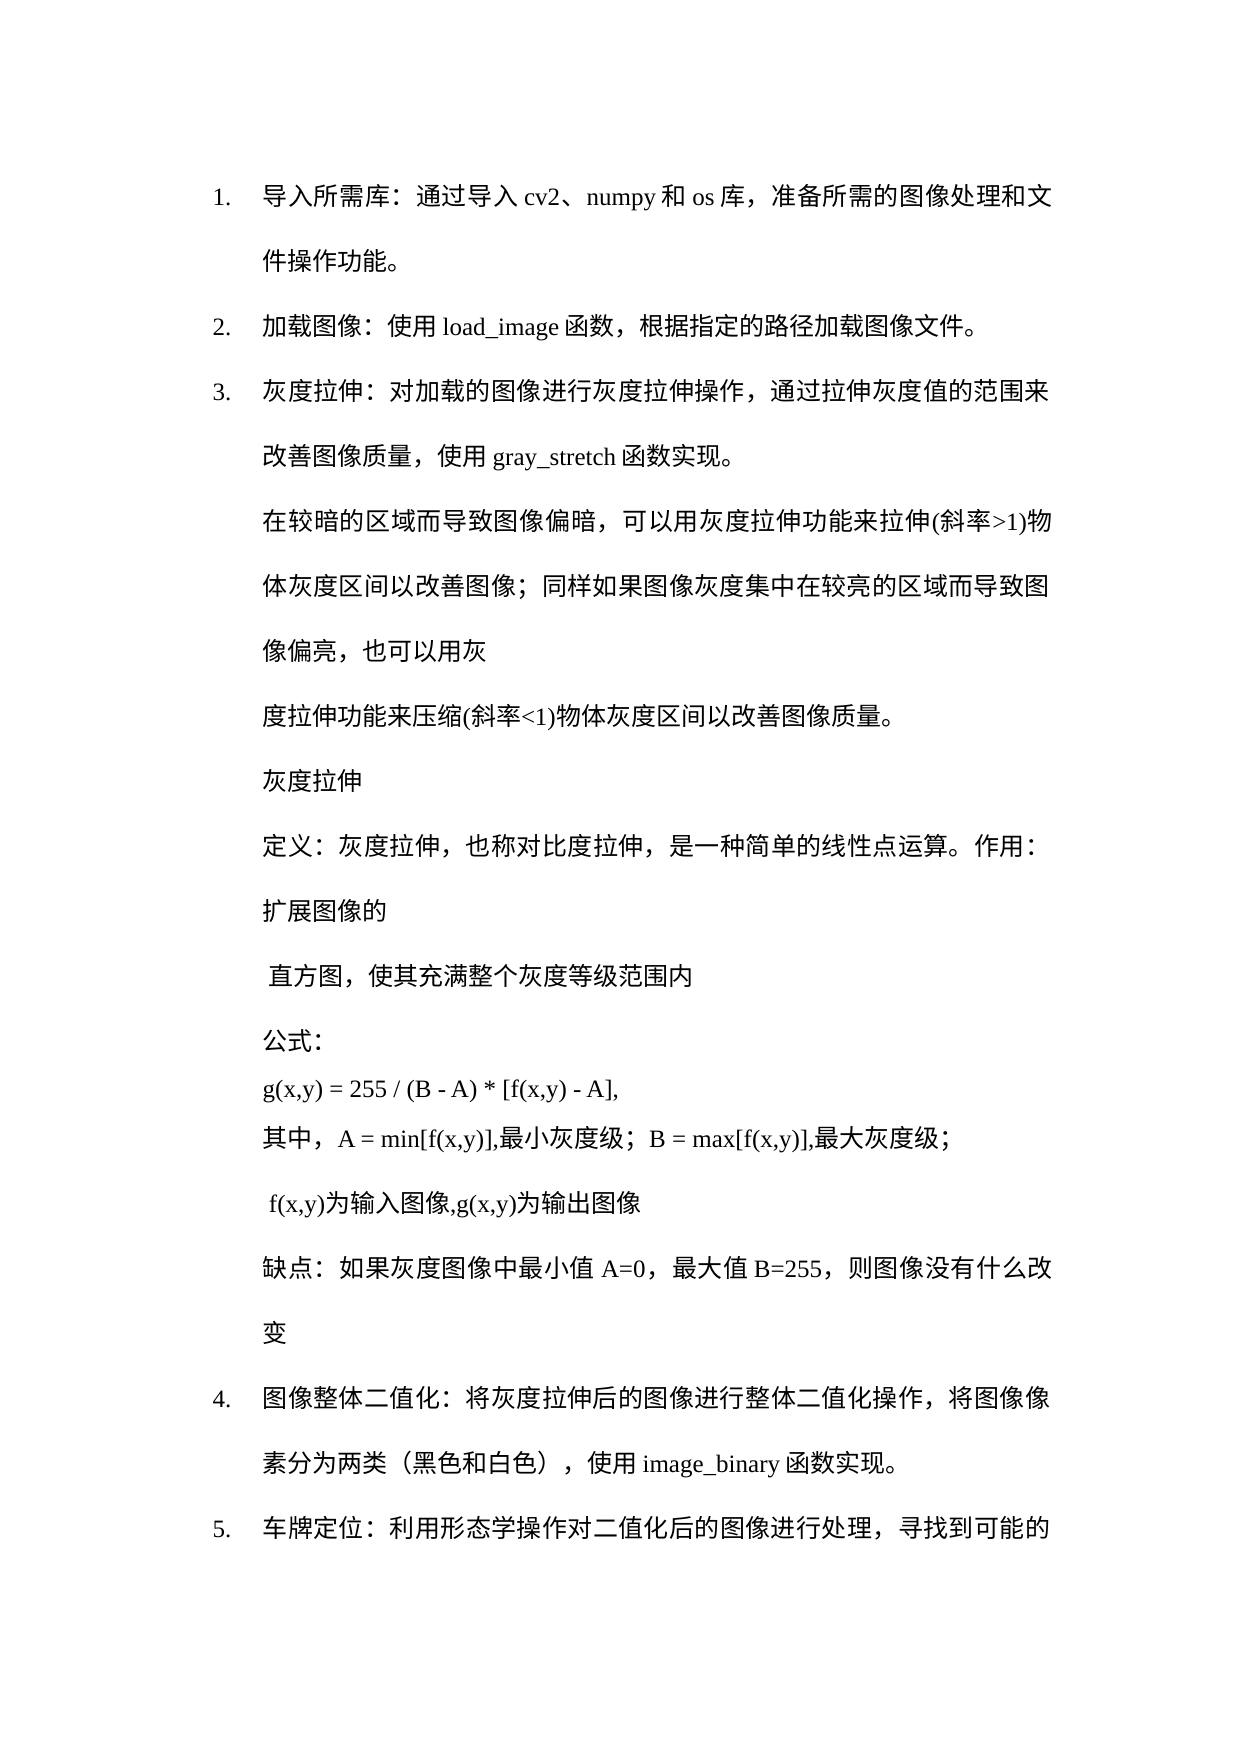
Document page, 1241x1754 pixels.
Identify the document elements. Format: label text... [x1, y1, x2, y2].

list 导入所需库：通过导入cv2、numpy和os库，准备所需的图像处理和文件操作功能。 [212, 162, 1053, 292]
list 灰度拉伸：对加载的图像进行灰度拉伸操作，通过拉伸灰度值的范围来改善图像质量，使用gray_stretch函数实现。 在较暗的区域而导致图像偏暗，可以用灰度拉伸功能来拉伸(斜率>1)物体灰度区间以改善图像；同样如果图像灰度集中在较亮的区域而导致图像偏亮，也可以用灰 度拉伸功能来压缩(斜率<1)物体灰度区间以改善图像质量。 灰度拉伸 定义：灰度拉伸，也称对比度拉伸，是一种简单的线性点运算。作用：扩展图像的 直方图，使其充满整个灰度等级范围内 公式： g(x,y) = 255 / (B - A) * [f(x,y) - A], 其中，A = min[f(x,y)],最小灰度级；B = max[f(x,y)],最大灰度级； f(x,y)为输入图像,g(x,y)为输出图像 缺点：如果灰度图像中最小值A=0，最大值B=255，则图像没有什么改变 [212, 357, 1053, 1364]
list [212, 1494, 1053, 1559]
list 图像整体二值化：将灰度拉伸后的图像进行整体二值化操作，将图像像素分为两类（黑色和白色），使用image_binary函数实现。 [212, 1364, 1053, 1494]
list 加载图像：使用load_image函数，根据指定的路径加载图像文件。 [212, 292, 1053, 357]
